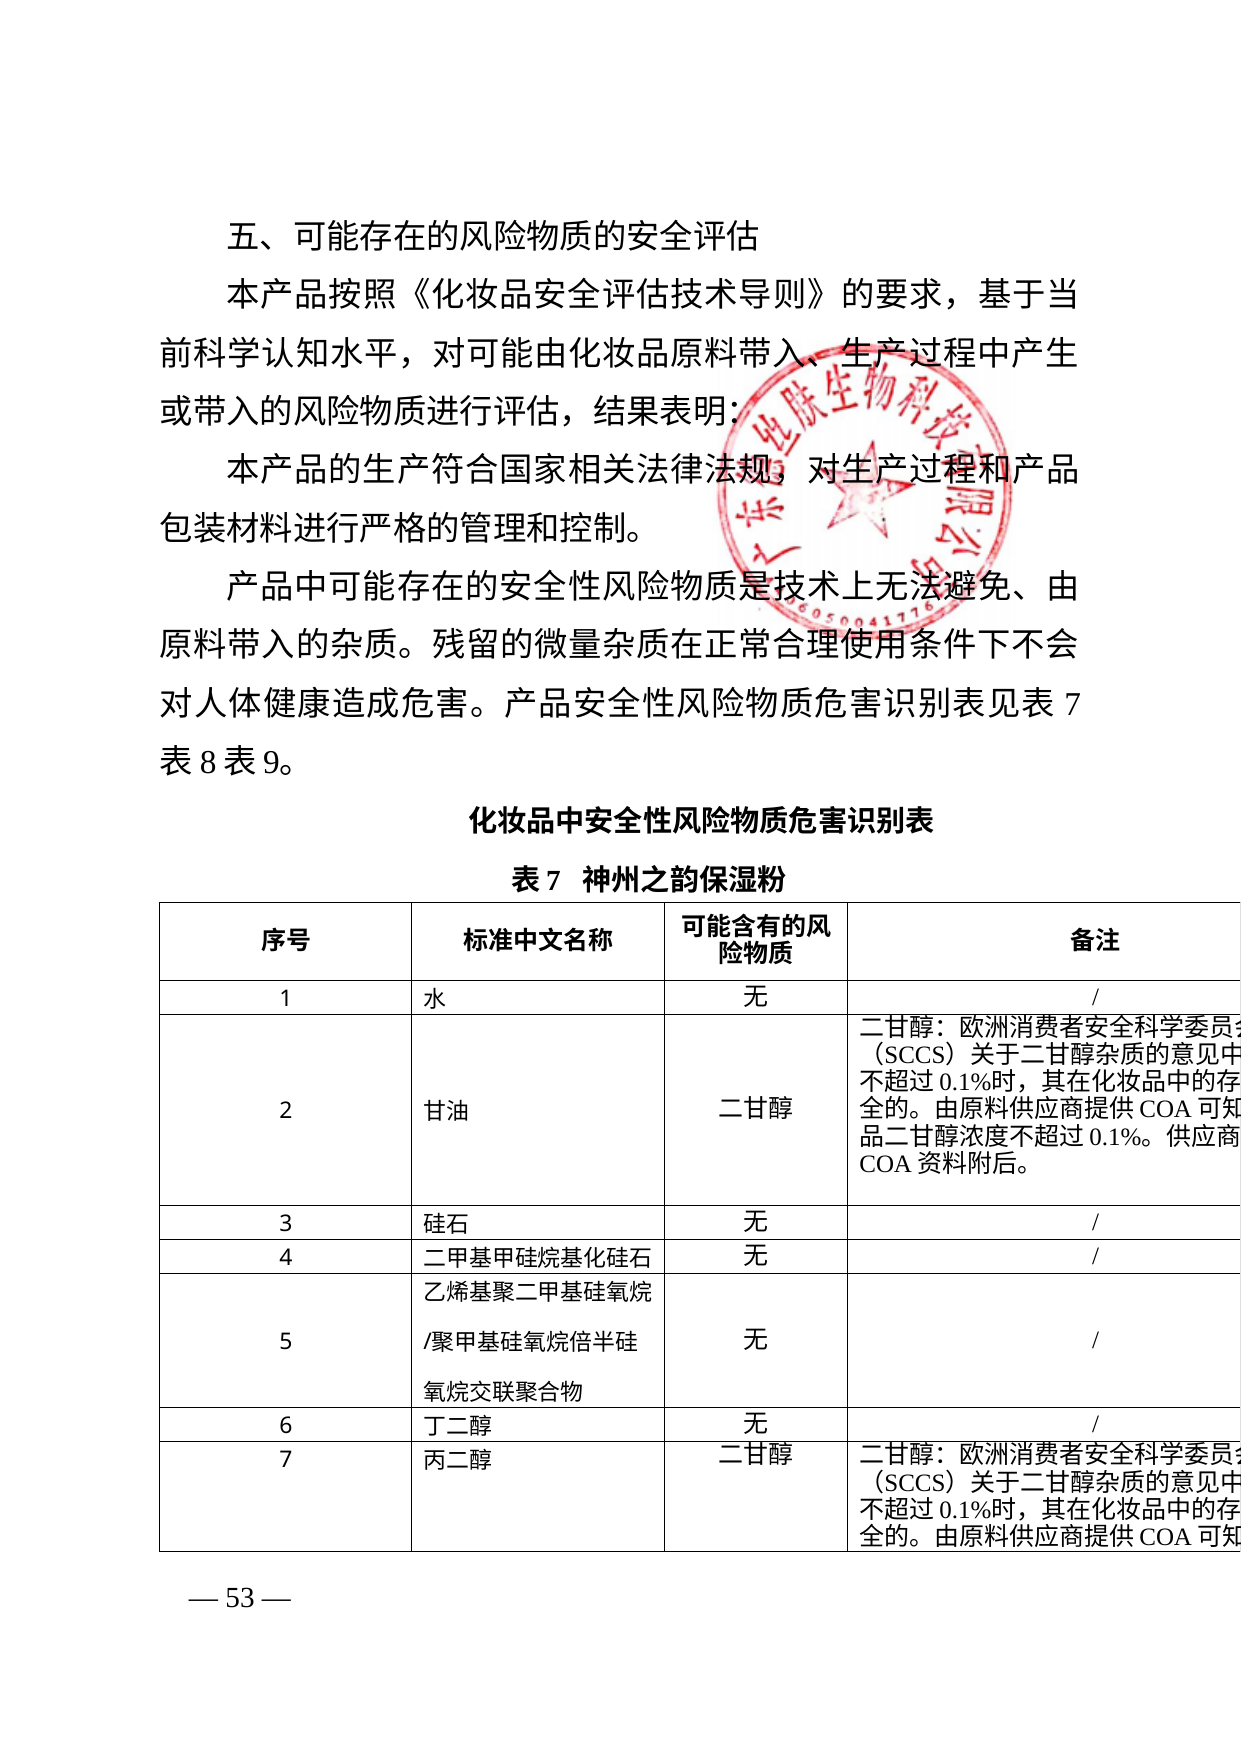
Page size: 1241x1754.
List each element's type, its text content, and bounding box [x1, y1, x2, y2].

table_cell 5 [160, 1274, 411, 1407]
text 本产品的生产符合国家相关法律法规，对生产过程和产品包装材料进行严格的管理和控制。 [159, 435, 1081, 552]
text 表7 神州之韵保湿粉 [159, 843, 1081, 902]
table_cell / [848, 981, 1240, 1014]
table_cell 无 [665, 1206, 847, 1239]
text 五、可能存在的风险物质的安全评估 [159, 202, 1081, 260]
table_cell / [848, 1240, 1240, 1273]
table_cell 3 [160, 1206, 411, 1239]
table_cell 无 [665, 1408, 847, 1441]
table_cell 无 [665, 981, 847, 1014]
table_header 可能含有的风险物质 [665, 903, 847, 979]
table_cell 硅石 [412, 1206, 664, 1239]
table_header 备注 [848, 903, 1240, 979]
table_cell 2 [160, 1015, 411, 1204]
table_cell 7 [160, 1442, 411, 1551]
table_cell 二甘醇 [665, 1015, 847, 1204]
text 化妆品中安全性风险物质危害识别表 [159, 785, 1081, 843]
table_cell / [848, 1206, 1240, 1239]
table_cell 丙二醇 [412, 1442, 664, 1551]
table_cell 二甘醇：欧洲消费者安全科学委员会（SCCS）关于二甘醇杂质的意见中，浓度不超过0.1%时，其在化妆品中的存在是安全的。由原料供应商提供COA可知，本产品二甘醇浓度不超过0.1%。供应商提供COA资料附后。 [848, 1015, 1240, 1204]
table_cell 二甘醇 [665, 1442, 847, 1551]
table_cell 无 [665, 1240, 847, 1273]
table_cell 6 [160, 1408, 411, 1441]
text 本产品按照《化妆品安全评估技术导则》的要求，基于当前科学认知水平，对可能由化妆品原料带入、生产过程中产生或带入的风险物质进行评估，结果表明： [159, 260, 1081, 435]
table_cell / [848, 1408, 1240, 1441]
table_cell / [848, 1274, 1240, 1407]
table_cell 乙烯基聚二甲基硅氧烷/聚甲基硅氧烷倍半硅氧烷交联聚合物 [412, 1274, 664, 1407]
table_cell 4 [160, 1240, 411, 1273]
table_header 标准中文名称 [412, 903, 664, 979]
text 产品中可能存在的安全性风险物质是技术上无法避免、由原料带入的杂质。残留的微量杂质在正常合理使用条件下不会对人体健康造成危害。产品安全性风险物质危害识别表见表7表8表9。 [159, 552, 1081, 785]
table_cell 水 [412, 981, 664, 1014]
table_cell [848, 1442, 1240, 1551]
table_cell 甘油 [412, 1015, 664, 1204]
table_cell 无 [665, 1274, 847, 1407]
table_cell 丁二醇 [412, 1408, 664, 1441]
table_header 序号 [160, 903, 411, 979]
table_cell 二甲基甲硅烷基化硅石 [412, 1240, 664, 1273]
table_cell 1 [160, 981, 411, 1014]
